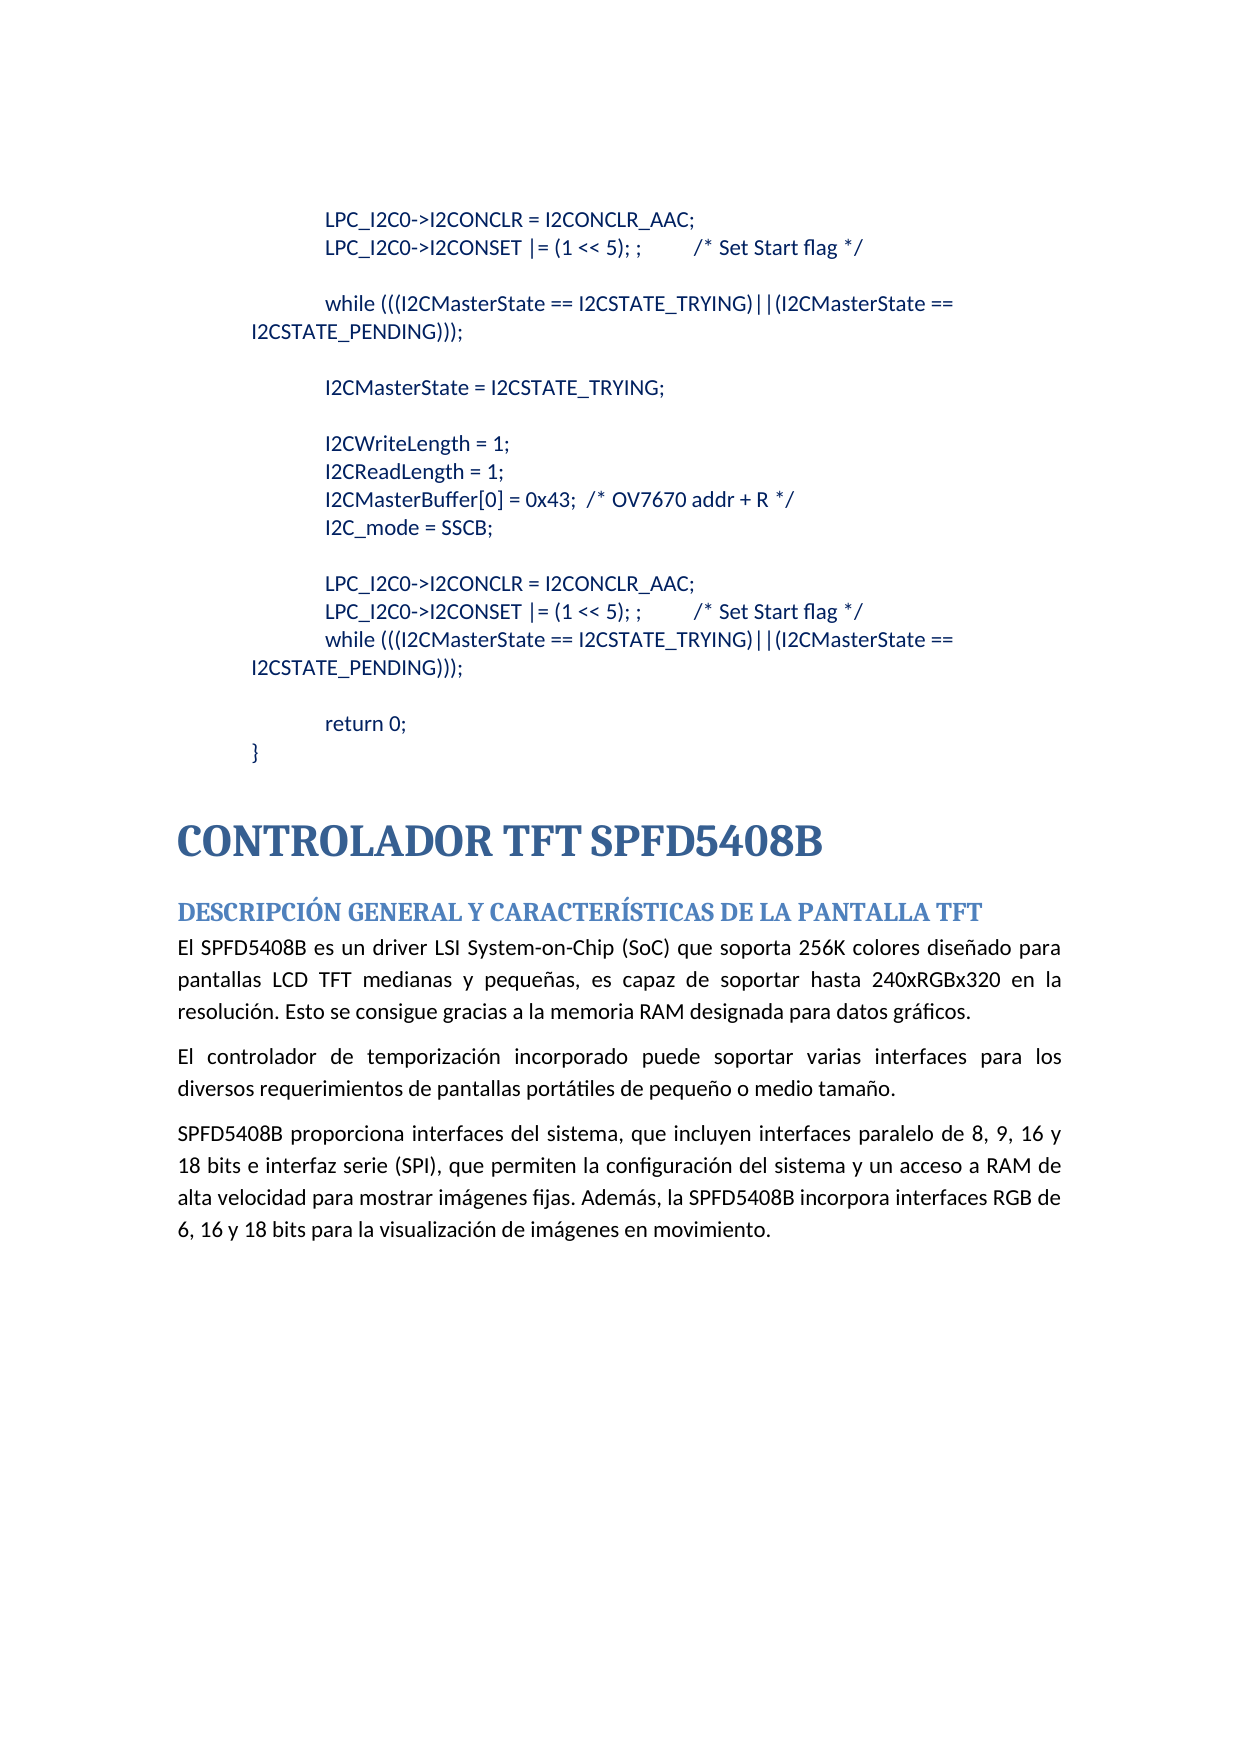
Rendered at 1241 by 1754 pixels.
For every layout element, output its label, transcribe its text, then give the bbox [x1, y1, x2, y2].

text LPC_I2C0->I2CONSET |= (1 << 5); ; /* Set Start flag */ [251, 597, 1063, 626]
text while (((I2CMasterState == I2CSTATE_TRYING)||(I2CMasterState == I2CSTATE_PENDING))); [251, 626, 1063, 682]
text I2CReadLength = 1; [251, 457, 1063, 485]
text I2CMasterBuffer[0] = 0x43; /* OV7670 addr + R */ [251, 485, 1063, 513]
text I2CMasterState = I2CSTATE_TRYING; [251, 373, 1063, 401]
text } [251, 738, 1063, 766]
text LPC_I2C0->I2CONCLR = I2CONCLR_AAC; [251, 205, 1063, 233]
text I2CWriteLength = 1; [251, 429, 1063, 457]
subtitle CONTROLADOR TFT SPFD5408B [177, 816, 1063, 868]
text El SPFD5408B es un driver LSI System-on-Chip (SoC) que soporta 256K colores diseñado para pantallas LCD TFT medianas y pequeñas, es capaz de soportar hasta 240xRGBx320 en la resolución. Esto se consigue gracias a la memoria RAM designada para datos gráficos. [177, 933, 1063, 1025]
text return 0; [251, 709, 1063, 738]
text LPC_I2C0->I2CONSET |= (1 << 5); ; /* Set Start flag */ [251, 233, 1063, 261]
text while (((I2CMasterState == I2CSTATE_TRYING)||(I2CMasterState == I2CSTATE_PENDING))); [251, 289, 1063, 345]
text SPFD5408B proporciona interfaces del sistema, que incluyen interfaces paralelo de 8, 9, 16 y 18 bits e interfaz serie (SPI), que permiten la configuración del sistema y un acceso a RAM de alta velocidad para mostrar imágenes fijas. Además, la SPFD5408B incorpora interfaces RGB de 6, 16 y 18 bits para la visualización de imágenes en movimiento. [177, 1119, 1063, 1243]
text LPC_I2C0->I2CONCLR = I2CONCLR_AAC; [251, 569, 1063, 597]
text El controlador de temporización incorporado puede soportar varias interfaces para los diversos requerimientos de pantallas portátiles de pequeño o medio tamaño. [177, 1042, 1063, 1102]
text I2C_mode = SSCB; [251, 513, 1063, 541]
subtitle DESCRIPCIÓN GENERAL Y CARACTERÍSTICAS DE LA PANTALLA TFT [177, 897, 1063, 928]
